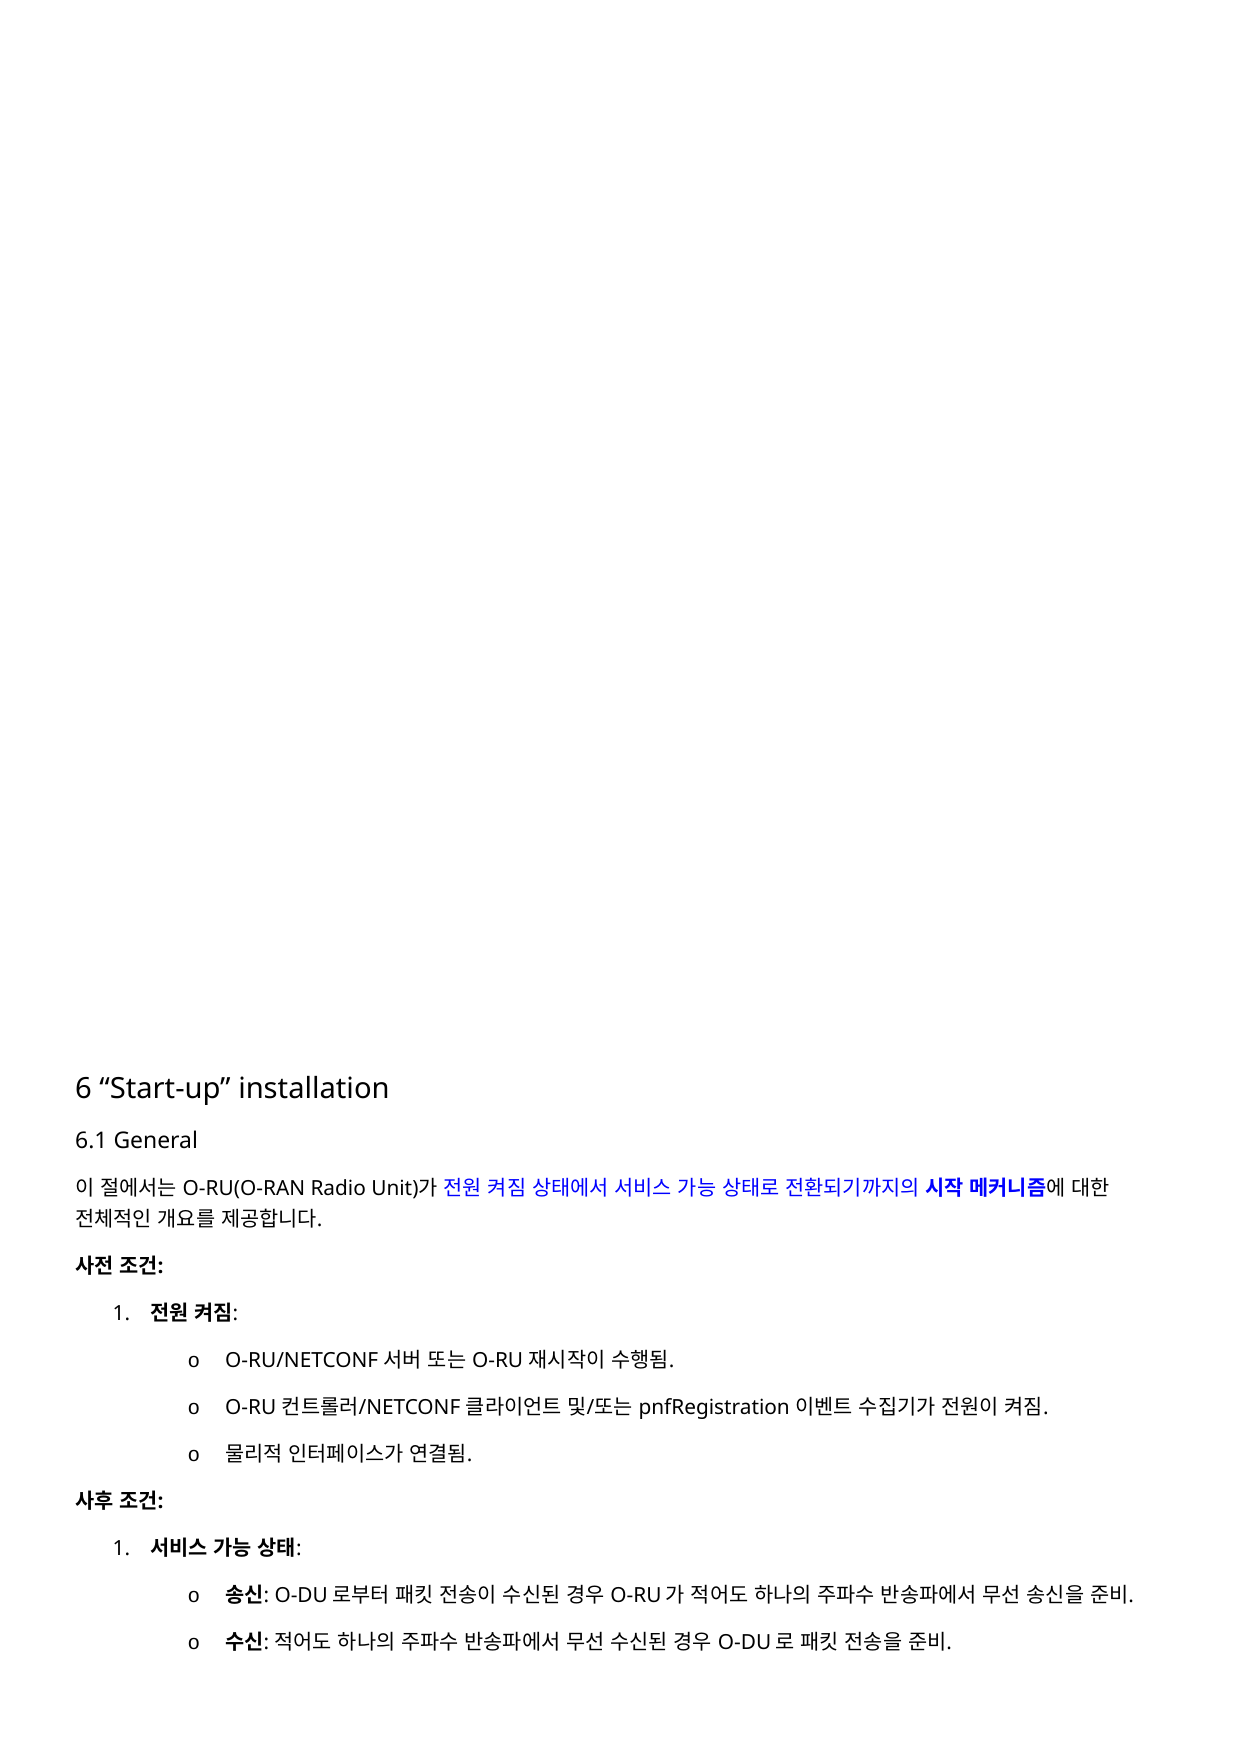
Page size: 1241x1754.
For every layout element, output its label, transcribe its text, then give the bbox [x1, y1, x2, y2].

text 이 절에서는 O-RU(O-RAN Radio Unit)가 전원 켜짐 상태에서 서비스 가능 상태로 전환되기까지의 시작 메커니즘에 대한 전체적인 개요를 제공합니다. [75, 1172, 1165, 1232]
list O-RU/NETCONF 서버 또는 O-RU 재시작이 수행됨. [187, 1343, 1165, 1373]
subtitle 6 “Start-up” installation [75, 1067, 1165, 1107]
subtitle 6.1 General [75, 1124, 1165, 1155]
list 송신: O-DU로부터 패킷 전송이 수신된 경우 O-RU가 적어도 하나의 주파수 반송파에서 무선 송신을 준비. [187, 1578, 1165, 1608]
list 서비스 가능 상태: [112, 1531, 1165, 1561]
list O-RU 컨트롤러/NETCONF 클라이언트 및/또는 pnfRegistration 이벤트 수집기가 전원이 켜짐. [187, 1390, 1165, 1420]
text 사전 조건: [75, 1249, 1165, 1279]
list 물리적 인터페이스가 연결됨. [187, 1437, 1165, 1467]
list 전원 켜짐: [112, 1296, 1165, 1326]
text 사후 조건: [75, 1484, 1165, 1514]
list 수신: 적어도 하나의 주파수 반송파에서 무선 수신된 경우 O-DU로 패킷 전송을 준비. [187, 1625, 1165, 1656]
